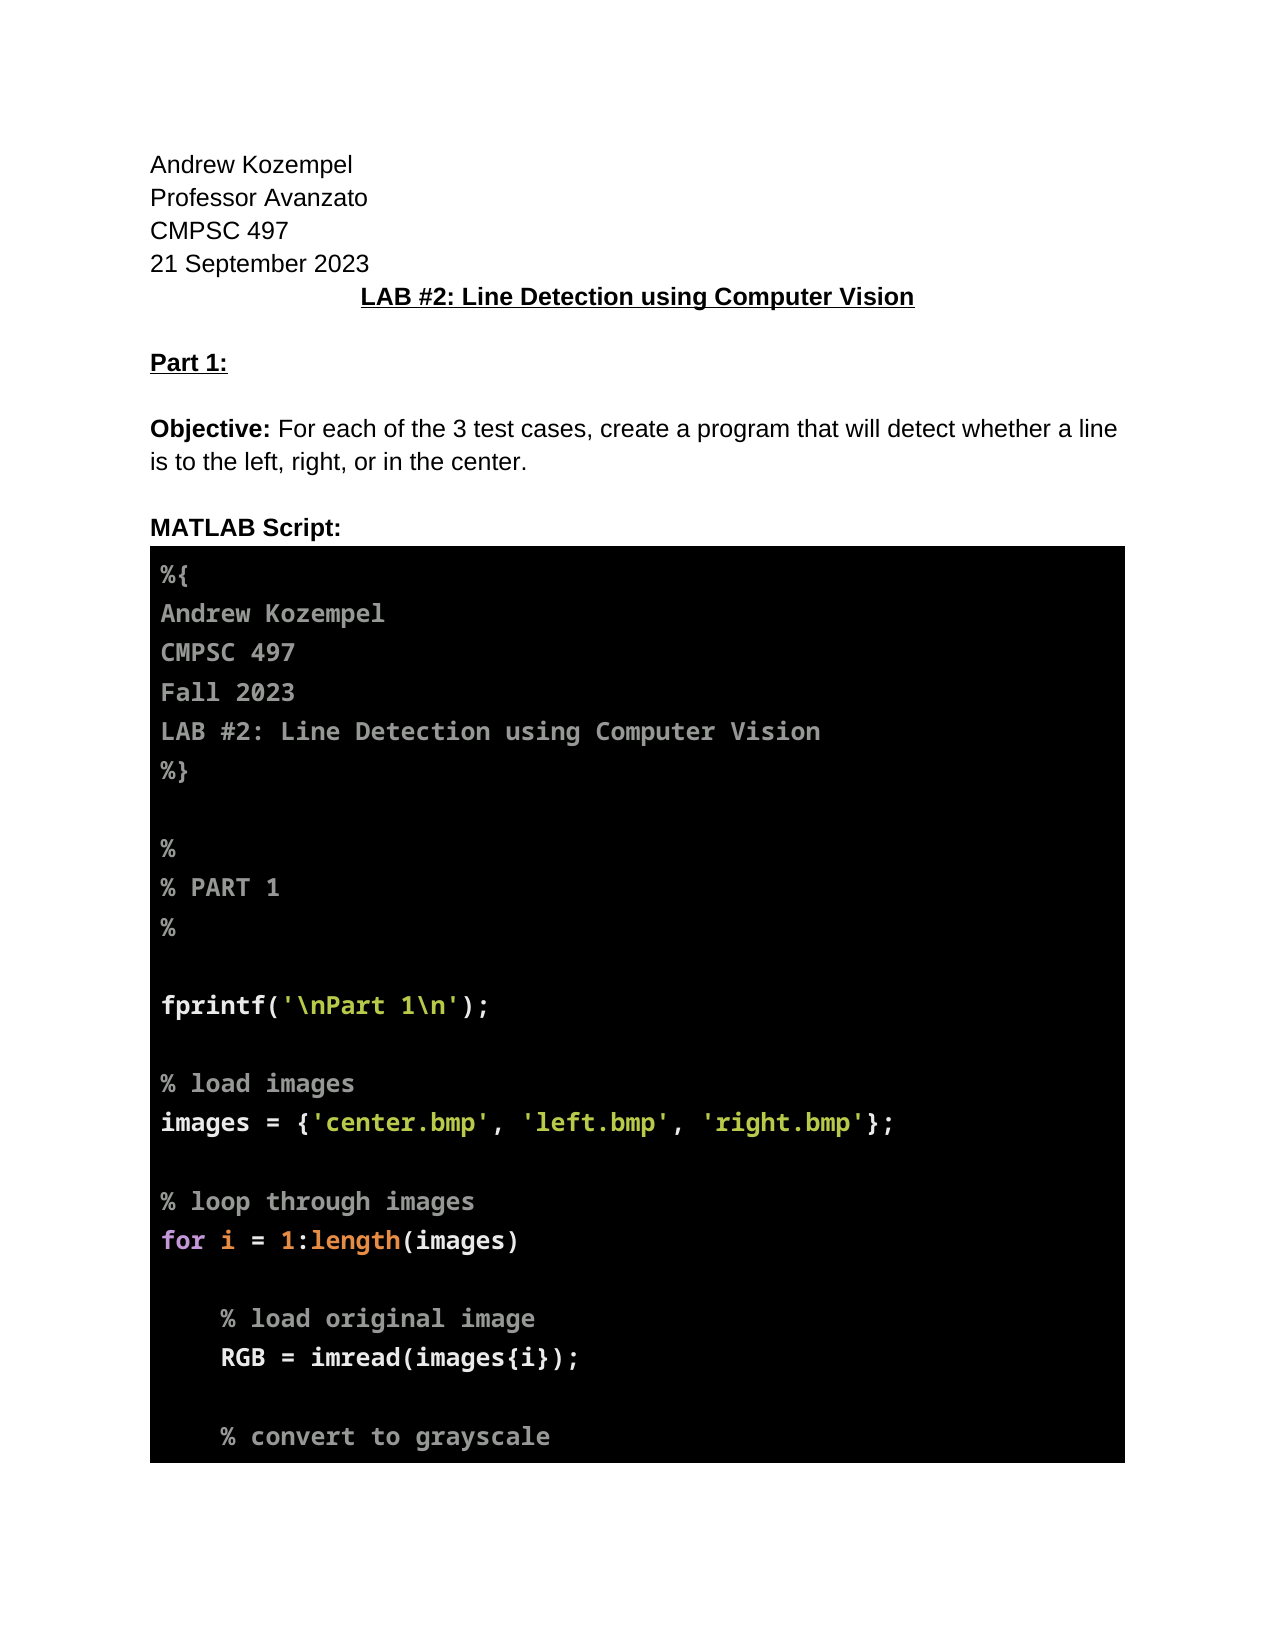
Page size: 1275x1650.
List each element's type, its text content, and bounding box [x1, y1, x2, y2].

text Professor Avanzato [150, 183, 1125, 212]
text LAB #2: Line Detection using Computer Vision [150, 282, 1125, 311]
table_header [150, 546, 1125, 1463]
text Objective: For each of the 3 test cases, create a program that will detect whether a line is to the left, right, or in the center. [150, 414, 1125, 476]
text MATLAB Script: [150, 513, 1125, 542]
text CMPSC 497 [150, 216, 1125, 245]
text 21 September 2023 [150, 249, 1125, 278]
text Part 1: [150, 348, 1125, 377]
text Andrew Kozempel [150, 150, 1125, 179]
